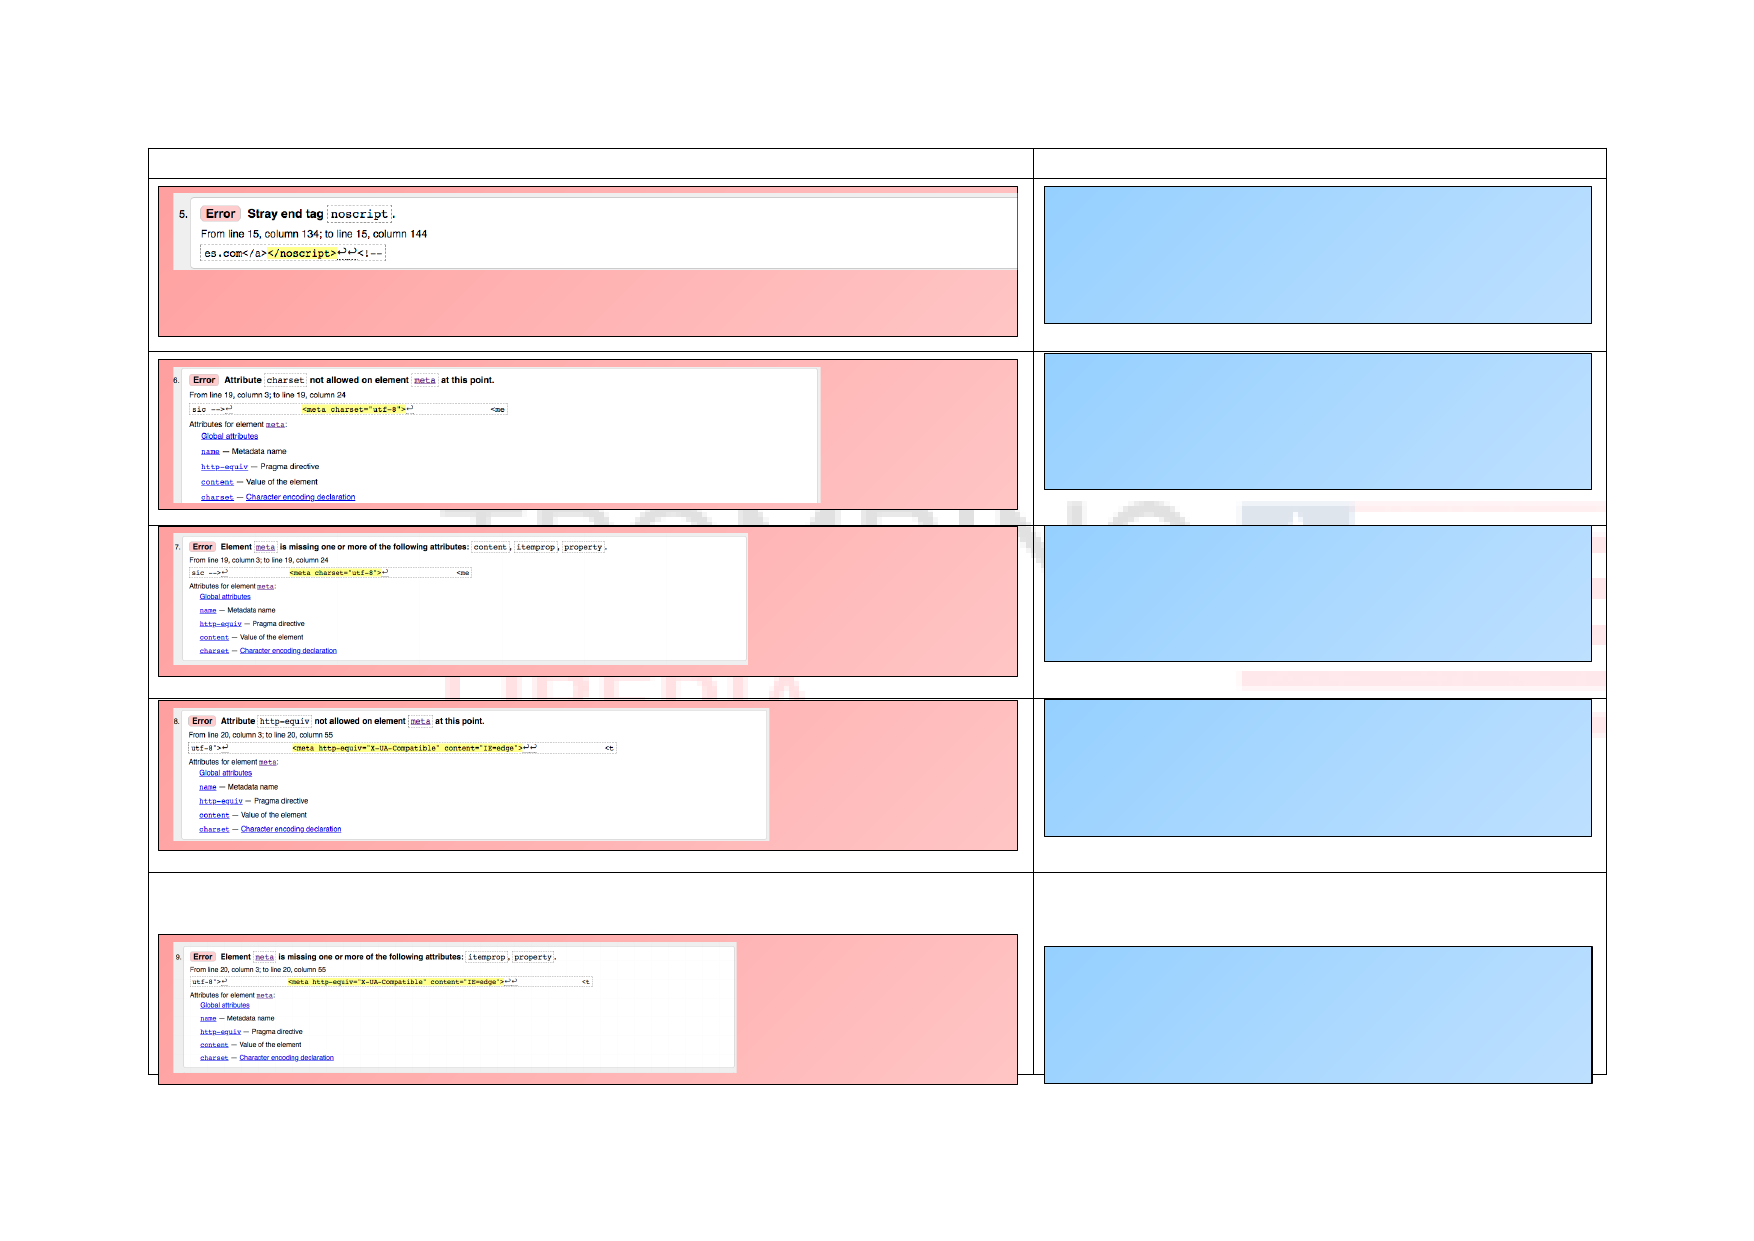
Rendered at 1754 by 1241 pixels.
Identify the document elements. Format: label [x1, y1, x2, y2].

picture [173, 942, 737, 1073]
table_cell [149, 699, 1033, 872]
table_cell [149, 149, 1033, 177]
table_cell [1034, 699, 1606, 872]
table_cell [149, 352, 1033, 524]
picture [173, 193, 1018, 270]
table_cell [149, 873, 1033, 1074]
picture [173, 708, 770, 841]
table_cell [149, 179, 1033, 351]
table_cell [1034, 352, 1606, 524]
table_cell [1034, 179, 1606, 351]
table_cell [1034, 149, 1606, 177]
table_cell [1034, 873, 1606, 1074]
picture [173, 533, 748, 665]
table_cell [149, 526, 1033, 698]
table_cell [1034, 526, 1606, 698]
picture [173, 367, 821, 503]
